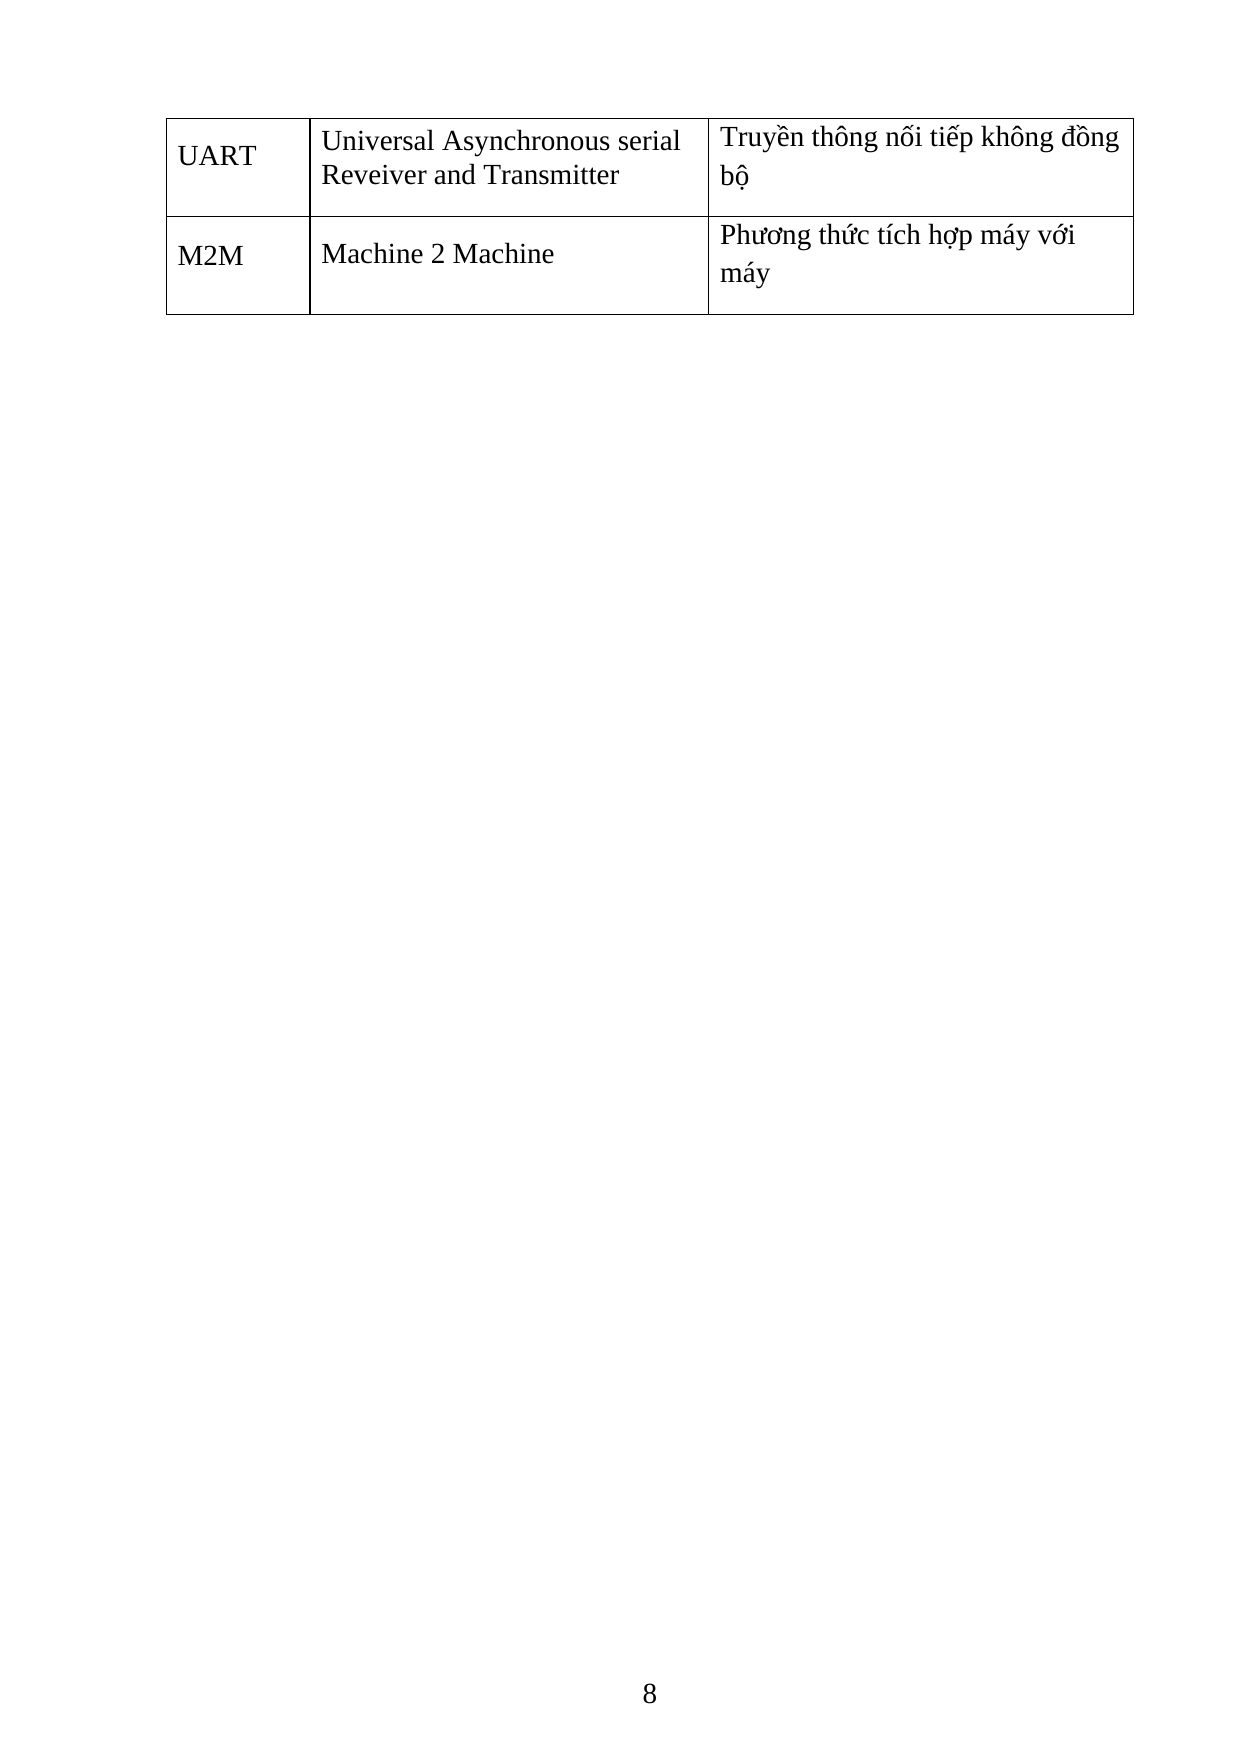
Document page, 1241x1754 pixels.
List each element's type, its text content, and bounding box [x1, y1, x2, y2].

table_cell UART [167, 119, 309, 216]
table_cell M2M [167, 217, 309, 314]
table_cell Truyền thông nối tiếp không đồng bộ [709, 119, 1133, 216]
table_cell Universal Asynchronous serial Reveiver and Transmitter [311, 119, 708, 216]
table_cell Phương thức tích hợp máy với máy [709, 217, 1133, 314]
table_cell Machine 2 Machine [311, 217, 708, 314]
